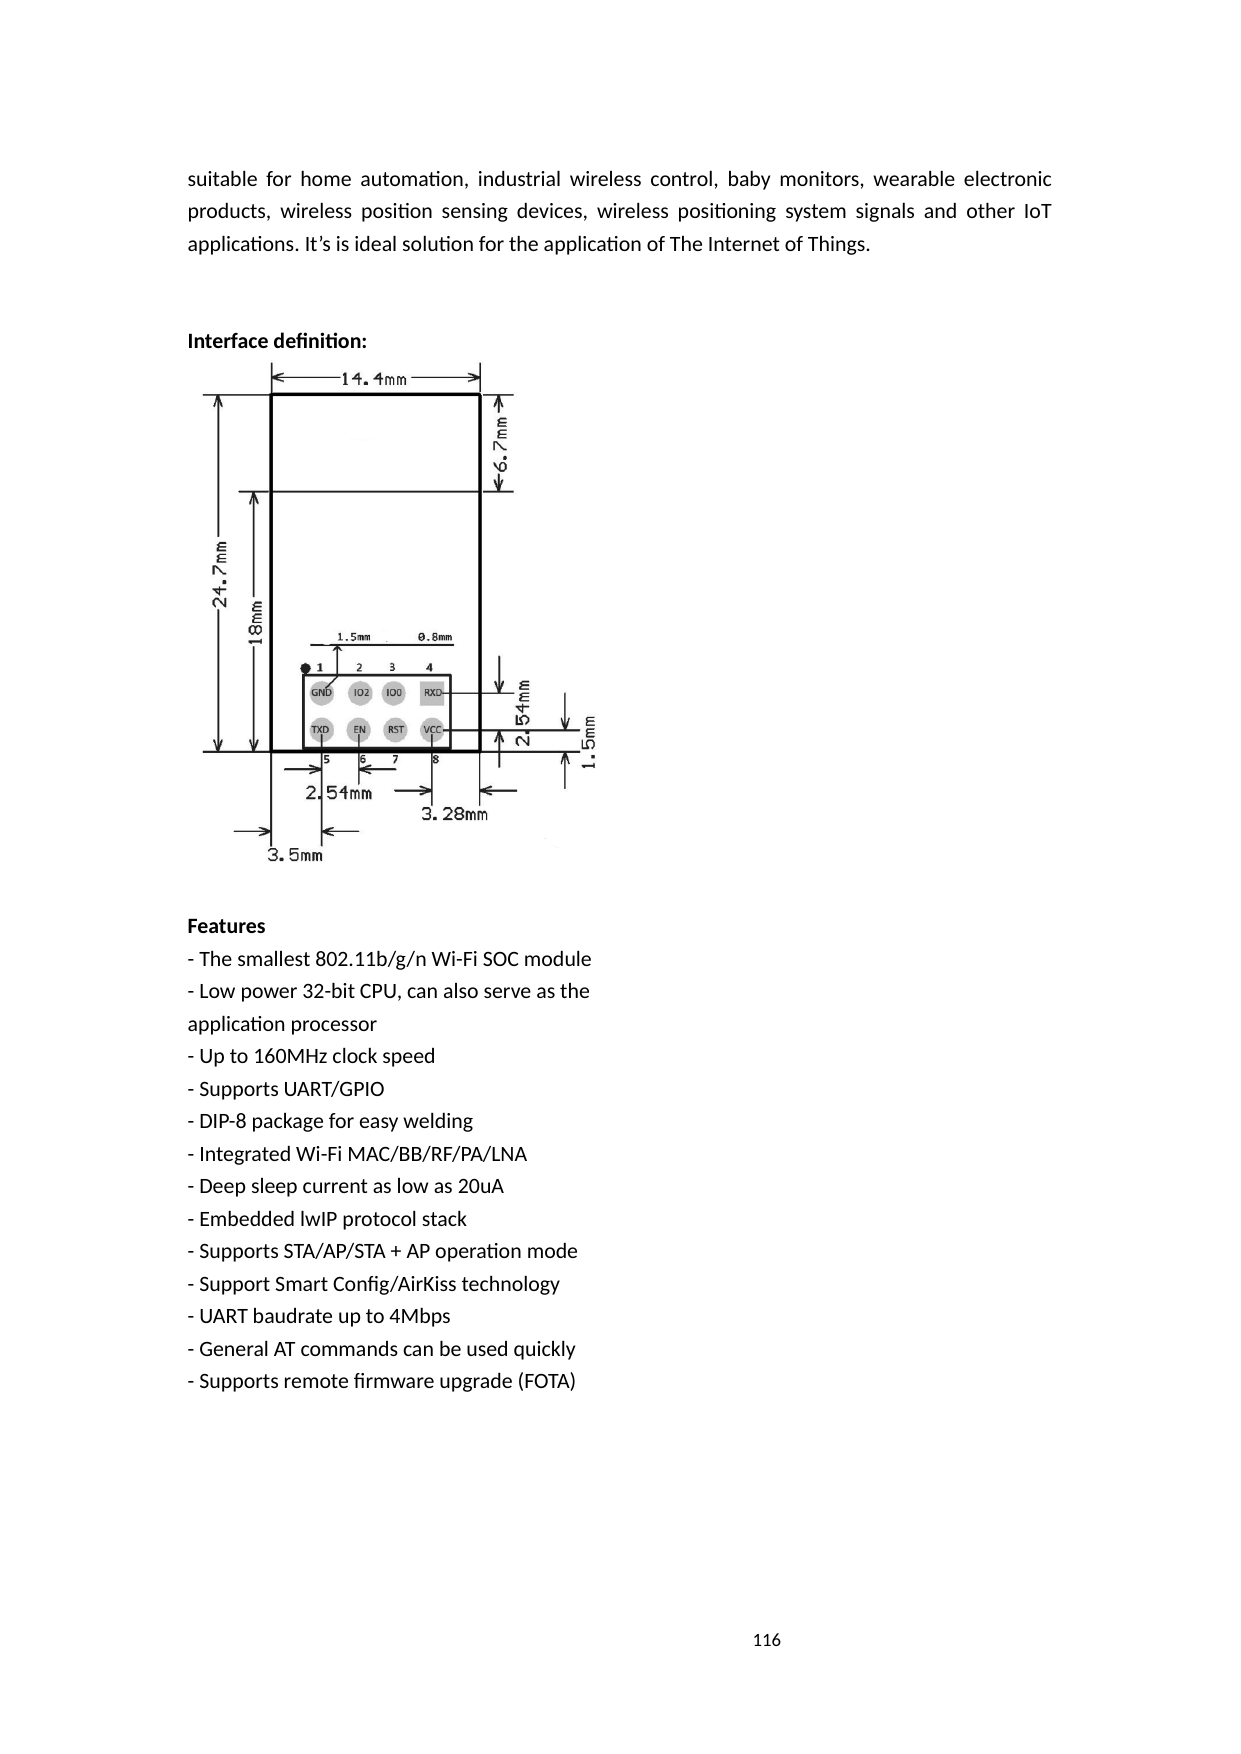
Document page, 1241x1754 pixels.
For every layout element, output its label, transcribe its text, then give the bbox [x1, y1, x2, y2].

text - Supports remote firmware upgrade (FOTA) [187, 1364, 1053, 1397]
text - Integrated Wi-Fi MAC/BB/RF/PA/LNA [187, 1137, 1053, 1169]
text - Deep sleep current as low as 20uA [187, 1169, 1053, 1202]
text - Embedded lwIP protocol stack [187, 1202, 1053, 1234]
text Interface definition: [187, 324, 1053, 357]
text - Supports STA/AP/STA + AP operation mode [187, 1234, 1053, 1267]
text - Supports UART/GPIO [187, 1072, 1053, 1104]
text - UART baudrate up to 4Mbps [187, 1299, 1053, 1332]
text Features [187, 909, 1053, 942]
text - Support Smart Config/AirKiss technology [187, 1267, 1053, 1299]
text - Low power 32-bit CPU, can also serve as the [187, 974, 1053, 1007]
text - The smallest 802.11b/g/n Wi-Fi SOC module [187, 942, 1053, 974]
text - General AT commands can be used quickly [187, 1332, 1053, 1364]
text - DIP-8 package for easy welding [187, 1104, 1053, 1137]
text - Up to 160MHz clock speed [187, 1039, 1053, 1072]
text application processor [187, 1007, 1053, 1039]
picture [187, 357, 603, 867]
